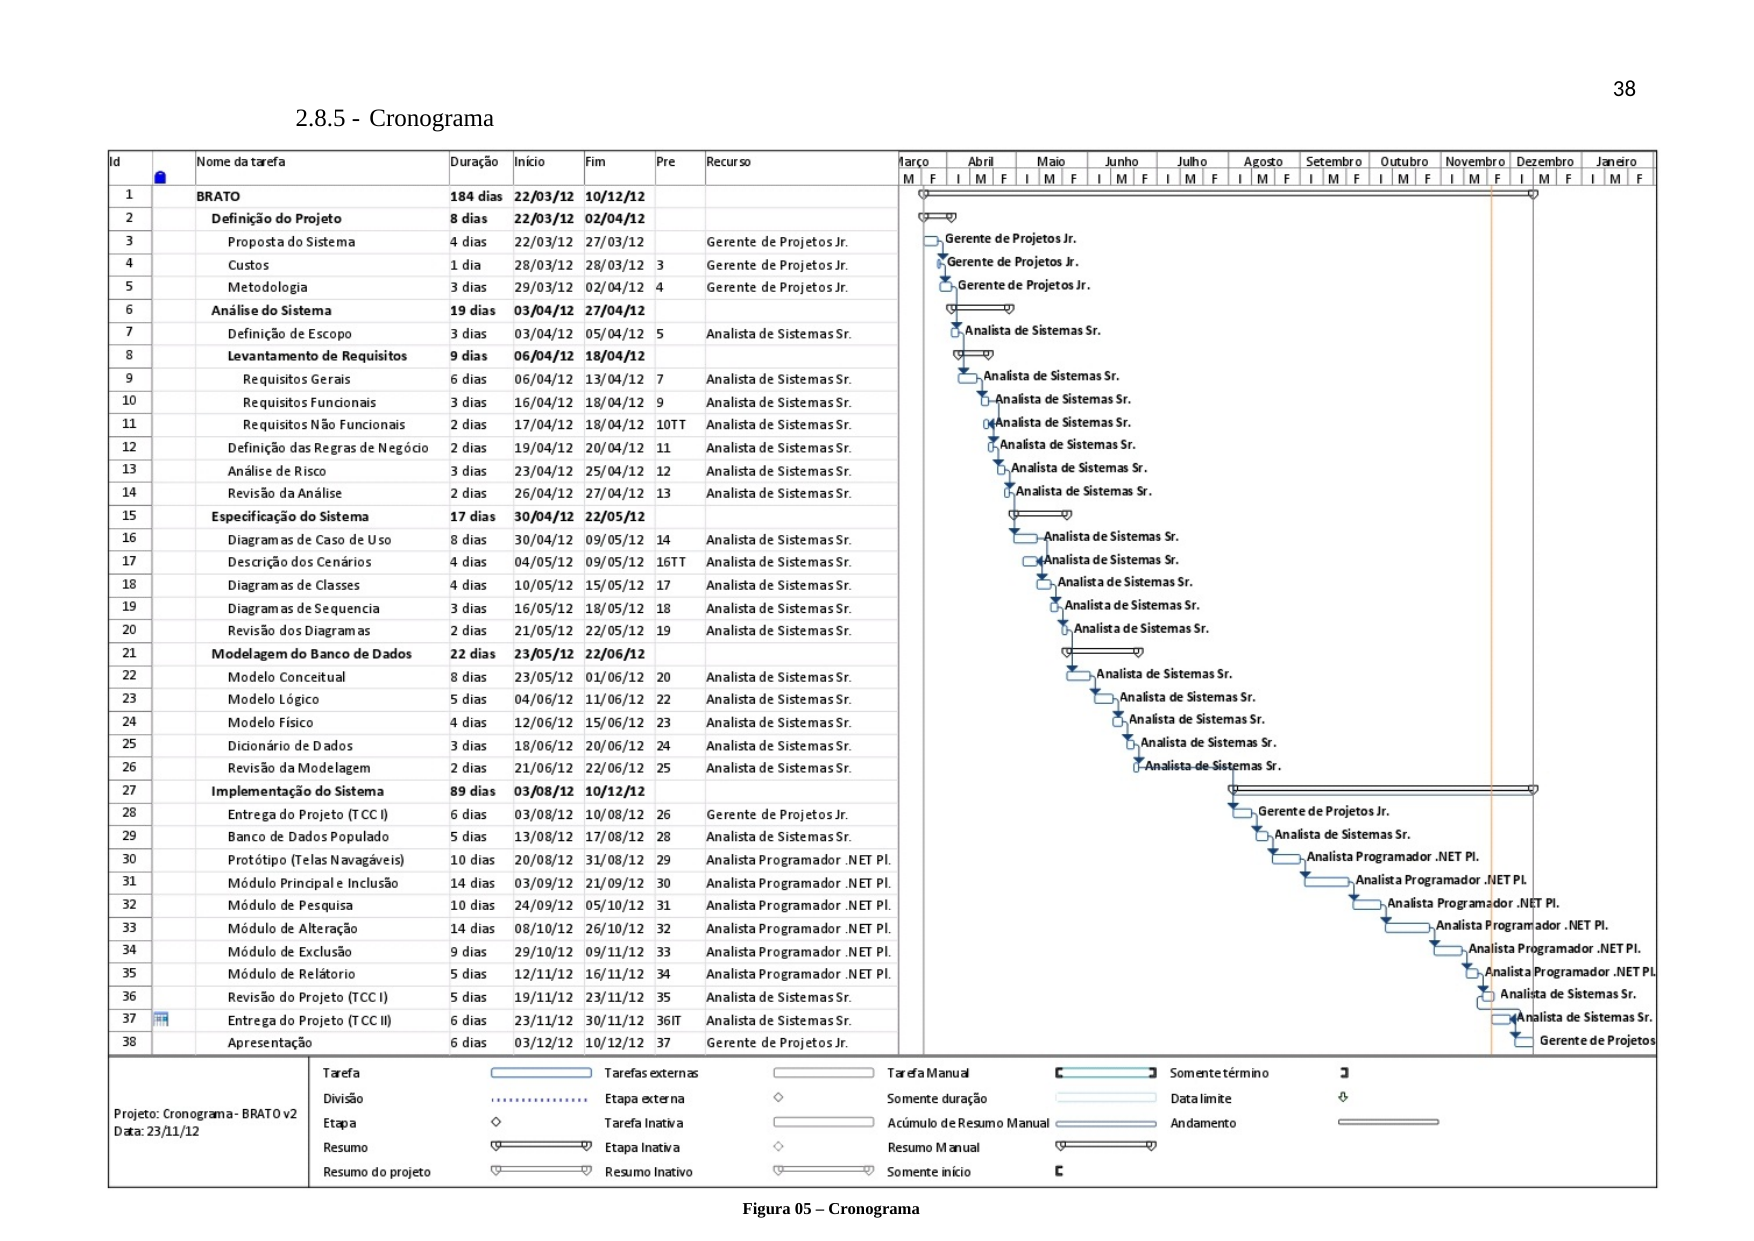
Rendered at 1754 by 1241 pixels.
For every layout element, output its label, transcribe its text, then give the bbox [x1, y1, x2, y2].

text Cronograma [295, 103, 1636, 132]
picture [59, 101, 1705, 1241]
